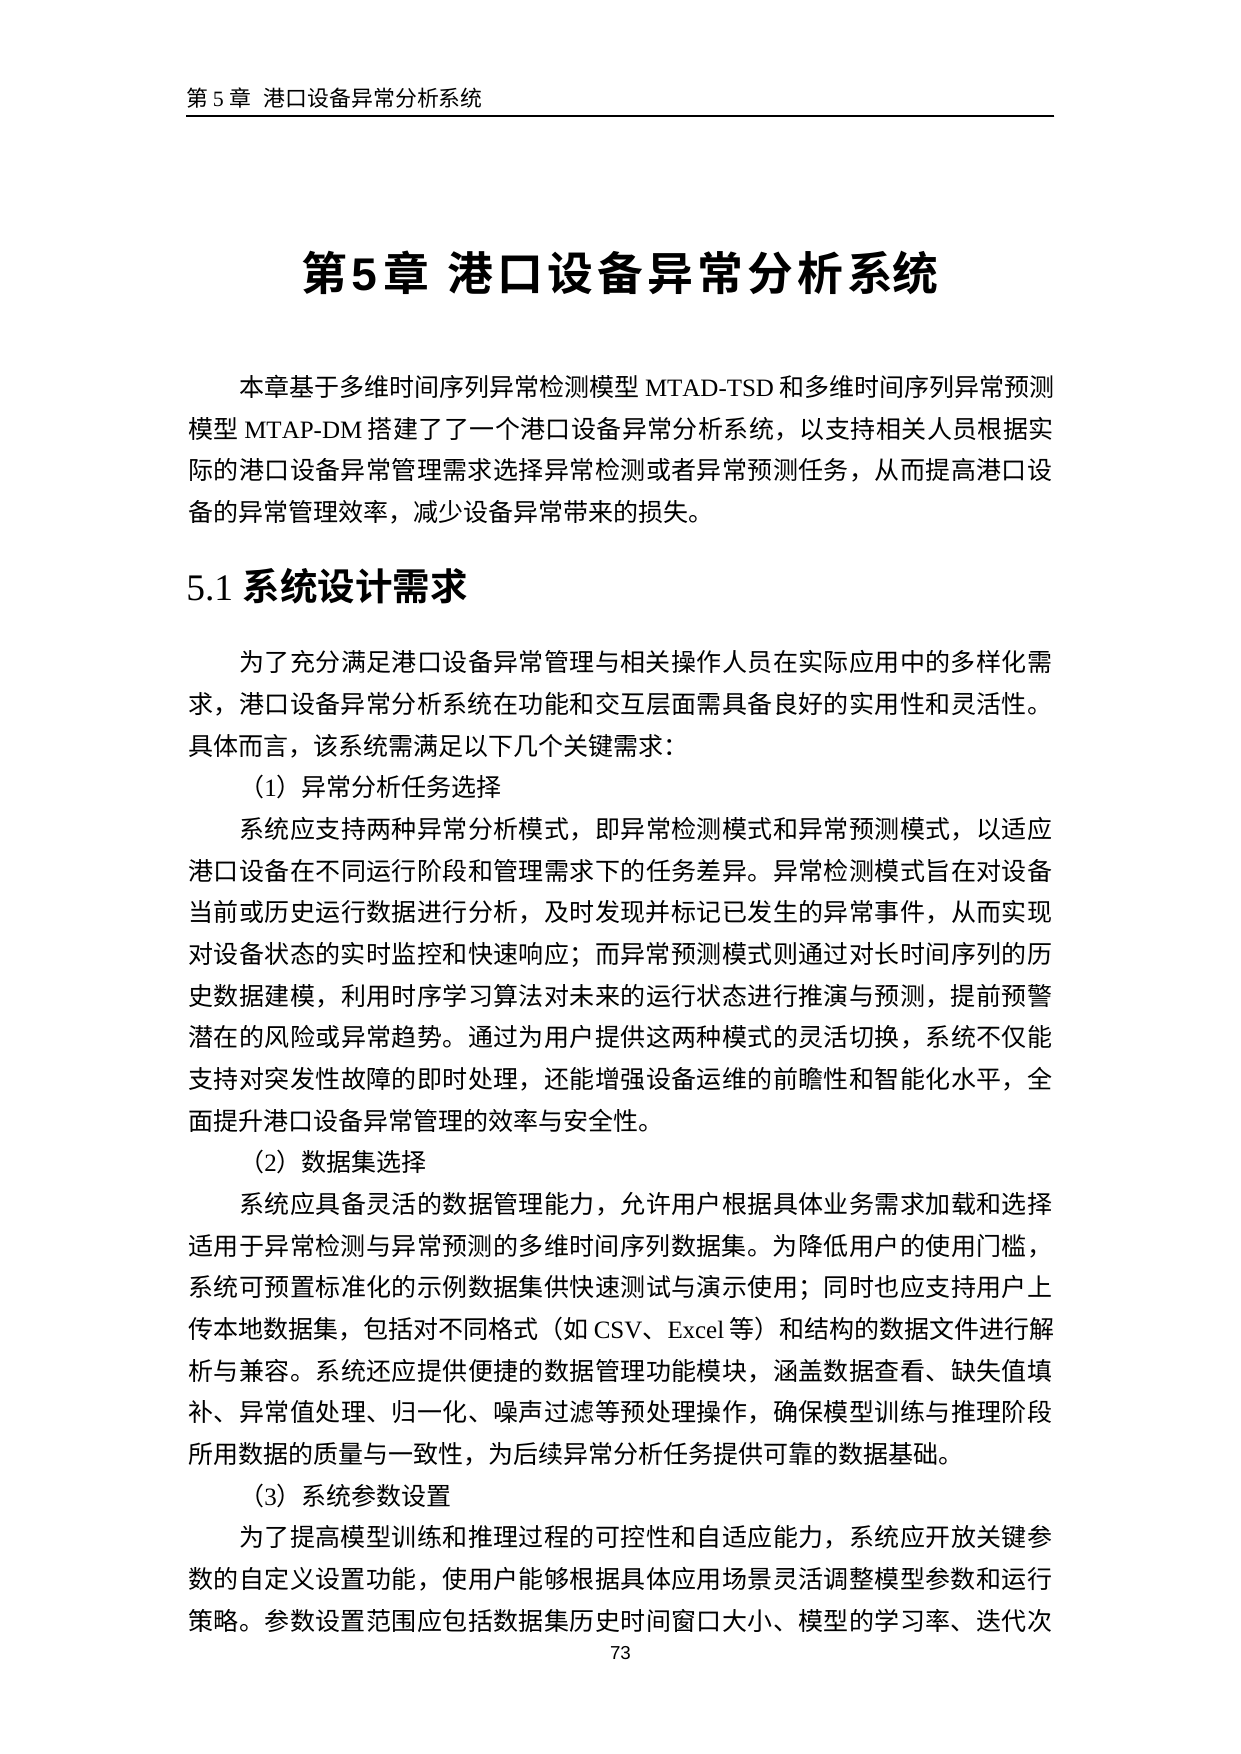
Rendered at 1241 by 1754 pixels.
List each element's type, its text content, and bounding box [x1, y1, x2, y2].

text （3）系统参数设置 [188, 1472, 1054, 1513]
text 系统应支持两种异常分析模式，即异常检测模式和异常预测模式，以适应港口设备在不同运行阶段和管理需求下的任务差异。异常检测模式旨在对设备当前或历史运行数据进行分析，及时发现并标记已发生的异常事件，从而实现对设备状态的实时监控和快速响应；而异常预测模式则通过对长时间序列的历史数据建模，利用时序学习算法对未来的运行状态进行推演与预测，提前预警潜在的风险或异常趋势。通过为用户提供这两种模式的灵活切换，系统不仅能支持对突发性故障的即时处理，还能增强设备运维的前瞻性和智能化水平，全面提升港口设备异常管理的效率与安全性。 [188, 805, 1054, 1138]
text 为了充分满足港口设备异常管理与相关操作人员在实际应用中的多样化需求，港口设备异常分析系统在功能和交互层面需具备良好的实用性和灵活性。具体而言，该系统需满足以下几个关键需求： [188, 638, 1054, 763]
text 本章基于多维时间序列异常检测模型MTAD-TSD和多维时间序列异常预测模型MTAP-DM搭建了了一个港口设备异常分析系统，以支持相关人员根据实际的港口设备异常管理需求选择异常检测或者异常预测任务，从而提高港口设备的异常管理效率，减少设备异常带来的损失。 [188, 363, 1054, 530]
subtitle 港口设备异常分析系统 [186, 237, 1054, 303]
subtitle 系统设计需求 [186, 557, 1054, 611]
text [188, 1513, 1054, 1638]
text （1）异常分析任务选择 [188, 763, 1054, 805]
text （2）数据集选择 [188, 1138, 1054, 1180]
text 系统应具备灵活的数据管理能力，允许用户根据具体业务需求加载和选择适用于异常检测与异常预测的多维时间序列数据集。为降低用户的使用门槛，系统可预置标准化的示例数据集供快速测试与演示使用；同时也应支持用户上传本地数据集，包括对不同格式（如CSV、Excel等）和结构的数据文件进行解析与兼容。系统还应提供便捷的数据管理功能模块，涵盖数据查看、缺失值填补、异常值处理、归一化、噪声过滤等预处理操作，确保模型训练与推理阶段所用数据的质量与一致性，为后续异常分析任务提供可靠的数据基础。 [188, 1180, 1054, 1472]
